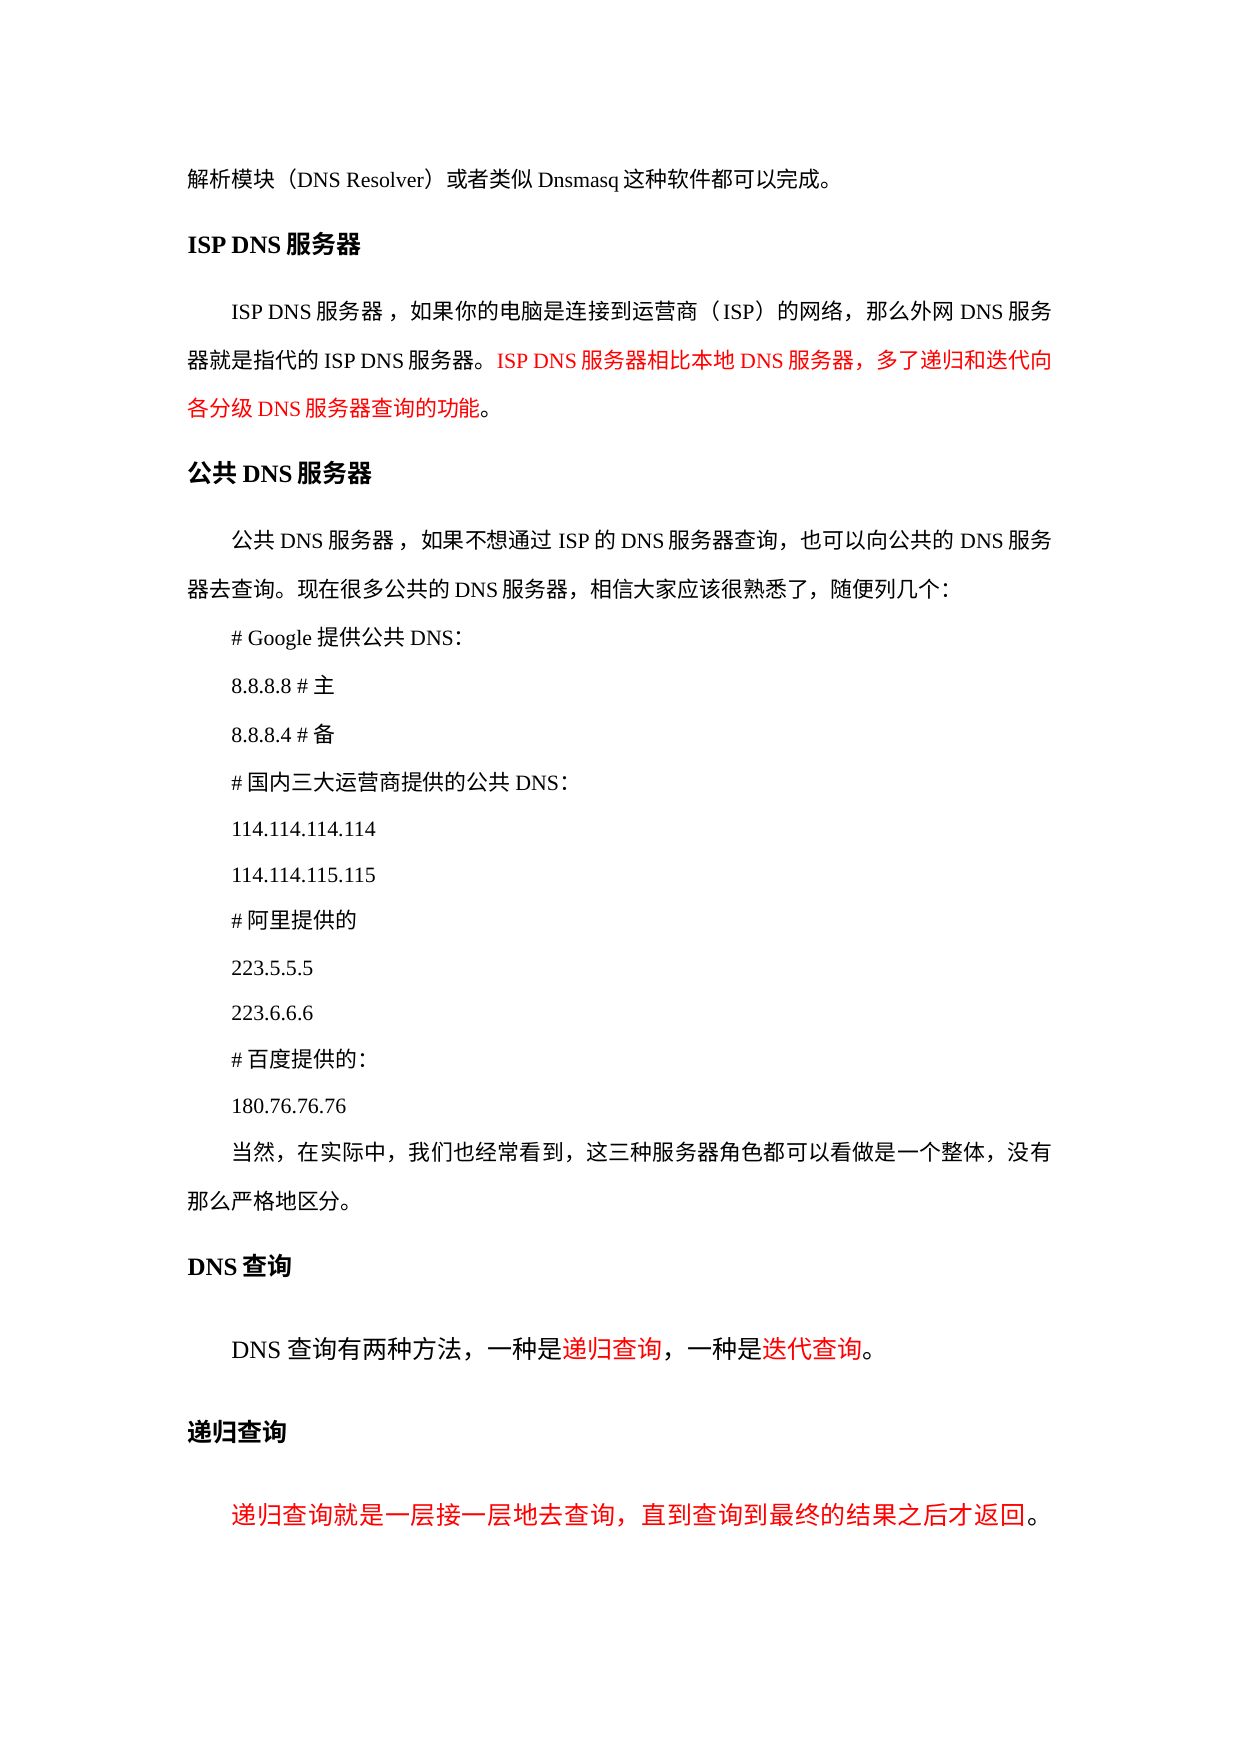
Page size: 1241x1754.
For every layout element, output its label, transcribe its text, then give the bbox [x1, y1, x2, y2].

text # 百度提供的： [187, 1042, 1053, 1074]
text 8.8.8.4 # 备 [187, 716, 1053, 749]
text 223.5.5.5 [187, 951, 1053, 984]
text DNS 查询有两种方法，一种是递归查询，一种是迭代查询。 [187, 1315, 1053, 1380]
subtitle 公共DNS服务器 [187, 439, 1053, 504]
text 180.76.76.76 [187, 1090, 1053, 1122]
text 8.8.8.8 # 主 [187, 668, 1053, 700]
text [187, 162, 1053, 194]
text # 阿里提供的 [187, 903, 1053, 936]
text 公共DNS服务器 ，如果不想通过ISP的DNS服务器查询，也可以向公共的DNS服务器去查询。现在很多公共的DNS服务器，相信大家应该很熟悉了，随便列几个： [187, 522, 1053, 604]
subtitle 递归查询 [187, 1398, 1053, 1463]
text 当然，在实际中，我们也经常看到，这三种服务器角色都可以看做是一个整体，没有那么严格地区分。 [187, 1135, 1053, 1216]
text 114.114.115.115 [187, 858, 1053, 890]
text # Google 提供公共 DNS： [187, 619, 1053, 652]
text 114.114.114.114 [187, 813, 1053, 845]
text # 国内三大运营商提供的公共 DNS： [187, 764, 1053, 797]
text 223.6.6.6 [187, 996, 1053, 1029]
subtitle DNS查询 [187, 1232, 1053, 1297]
subtitle ISP DNS服务器 [187, 210, 1053, 275]
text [187, 1481, 1053, 1546]
text ISP DNS服务器 ，如果你的电脑是连接到运营商（ISP）的网络，那么外网DNS服务器就是指代的ISP DNS服务器。ISP DNS服务器相比本地DNS服务器，多了递归和迭代向各分级DNS服务器查询的功能。 [187, 293, 1053, 423]
